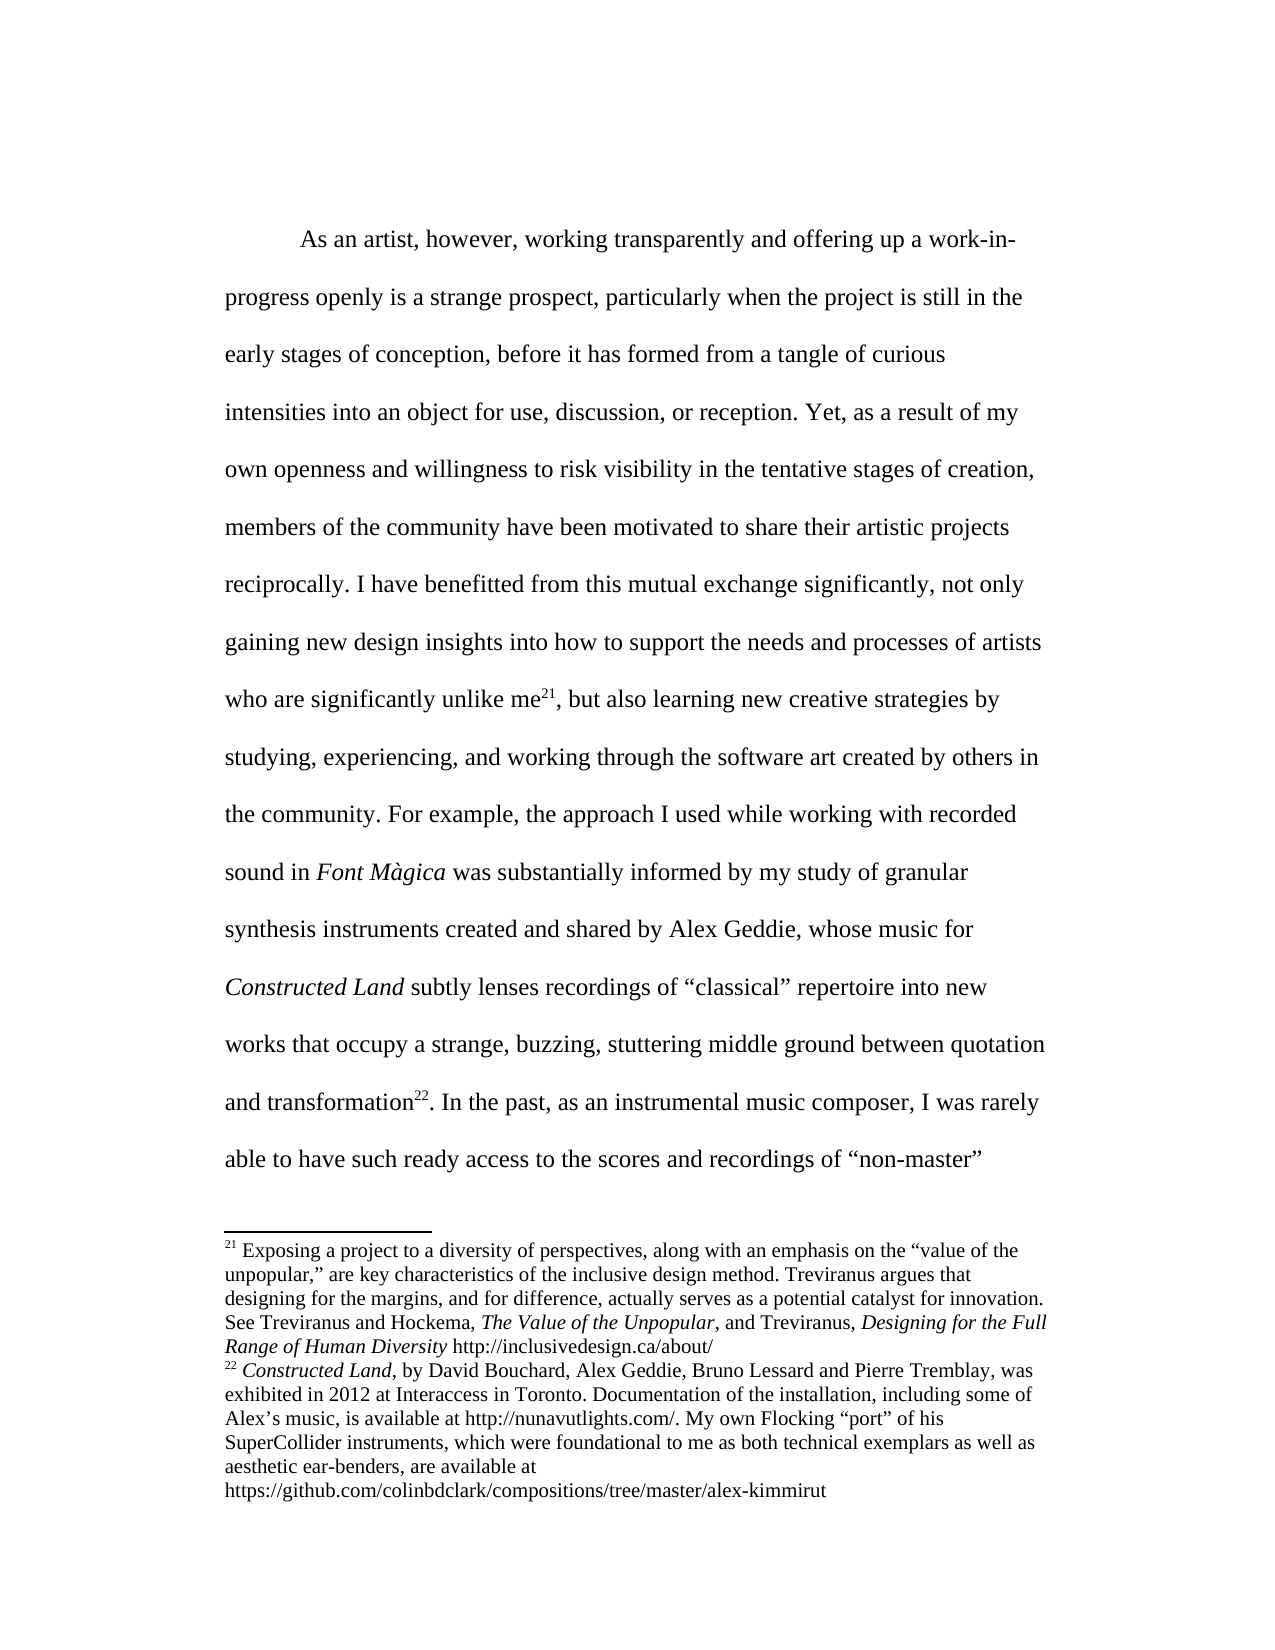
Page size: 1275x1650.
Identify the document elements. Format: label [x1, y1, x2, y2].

text [224, 224, 1051, 1173]
